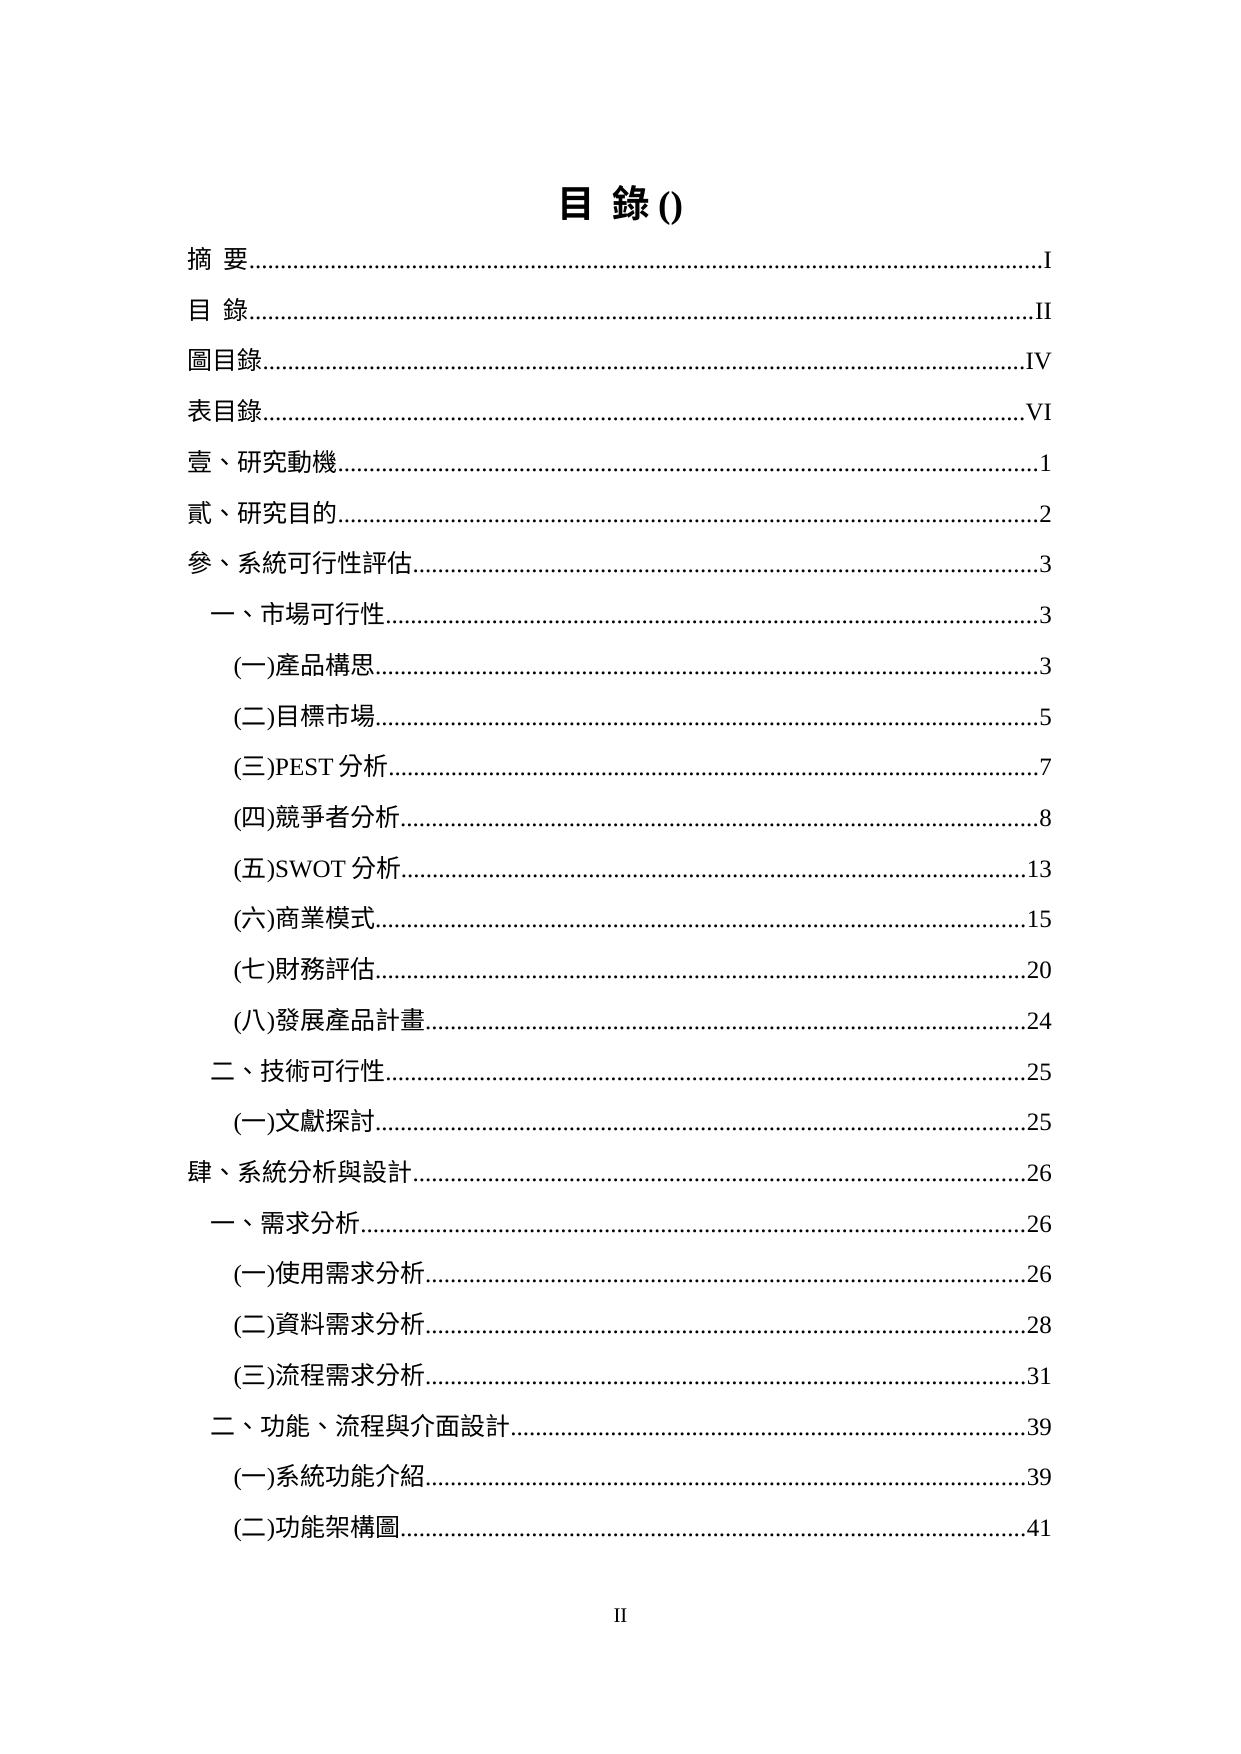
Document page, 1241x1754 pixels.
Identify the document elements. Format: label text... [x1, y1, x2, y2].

text (一)文獻探討 25 [233, 1101, 1053, 1139]
text (六)商業模式 15 [233, 898, 1053, 936]
text (二)目標市場 5 [233, 695, 1053, 733]
text 壹、研究動機 1 [187, 442, 1053, 479]
text 貳、研究目的 2 [187, 492, 1053, 530]
text (五)SWOT分析 13 [233, 847, 1053, 885]
text 一、市場可行性 3 [210, 594, 1053, 631]
text 目 錄 II [187, 289, 1053, 327]
text (三)流程需求分析 31 [233, 1355, 1053, 1392]
text 二、功能、流程與介面設計 39 [210, 1406, 1053, 1443]
text 摘 要 I [187, 239, 1053, 276]
text 肆、系統分析與設計 26 [187, 1152, 1053, 1189]
text 目 錄 () [187, 164, 1053, 239]
text (四)競爭者分析 8 [233, 797, 1053, 834]
text 圖目錄 IV [187, 340, 1053, 378]
text (七)財務評估 20 [233, 949, 1053, 986]
text (一)使用需求分析 26 [233, 1253, 1053, 1291]
text 參、系統可行性評估 3 [187, 543, 1053, 581]
text (八)發展產品計畫 24 [233, 1000, 1053, 1037]
text (二)資料需求分析 28 [233, 1304, 1053, 1342]
text (二)功能架構圖 41 [233, 1507, 1053, 1544]
text (一)產品構思 3 [233, 644, 1053, 682]
text 一、需求分析 26 [210, 1203, 1053, 1240]
text 表目錄 VI [187, 391, 1053, 428]
text (三)PEST分析 7 [233, 746, 1053, 783]
text (一)系統功能介紹 39 [233, 1456, 1053, 1494]
text 二、技術可行性 25 [210, 1050, 1053, 1088]
